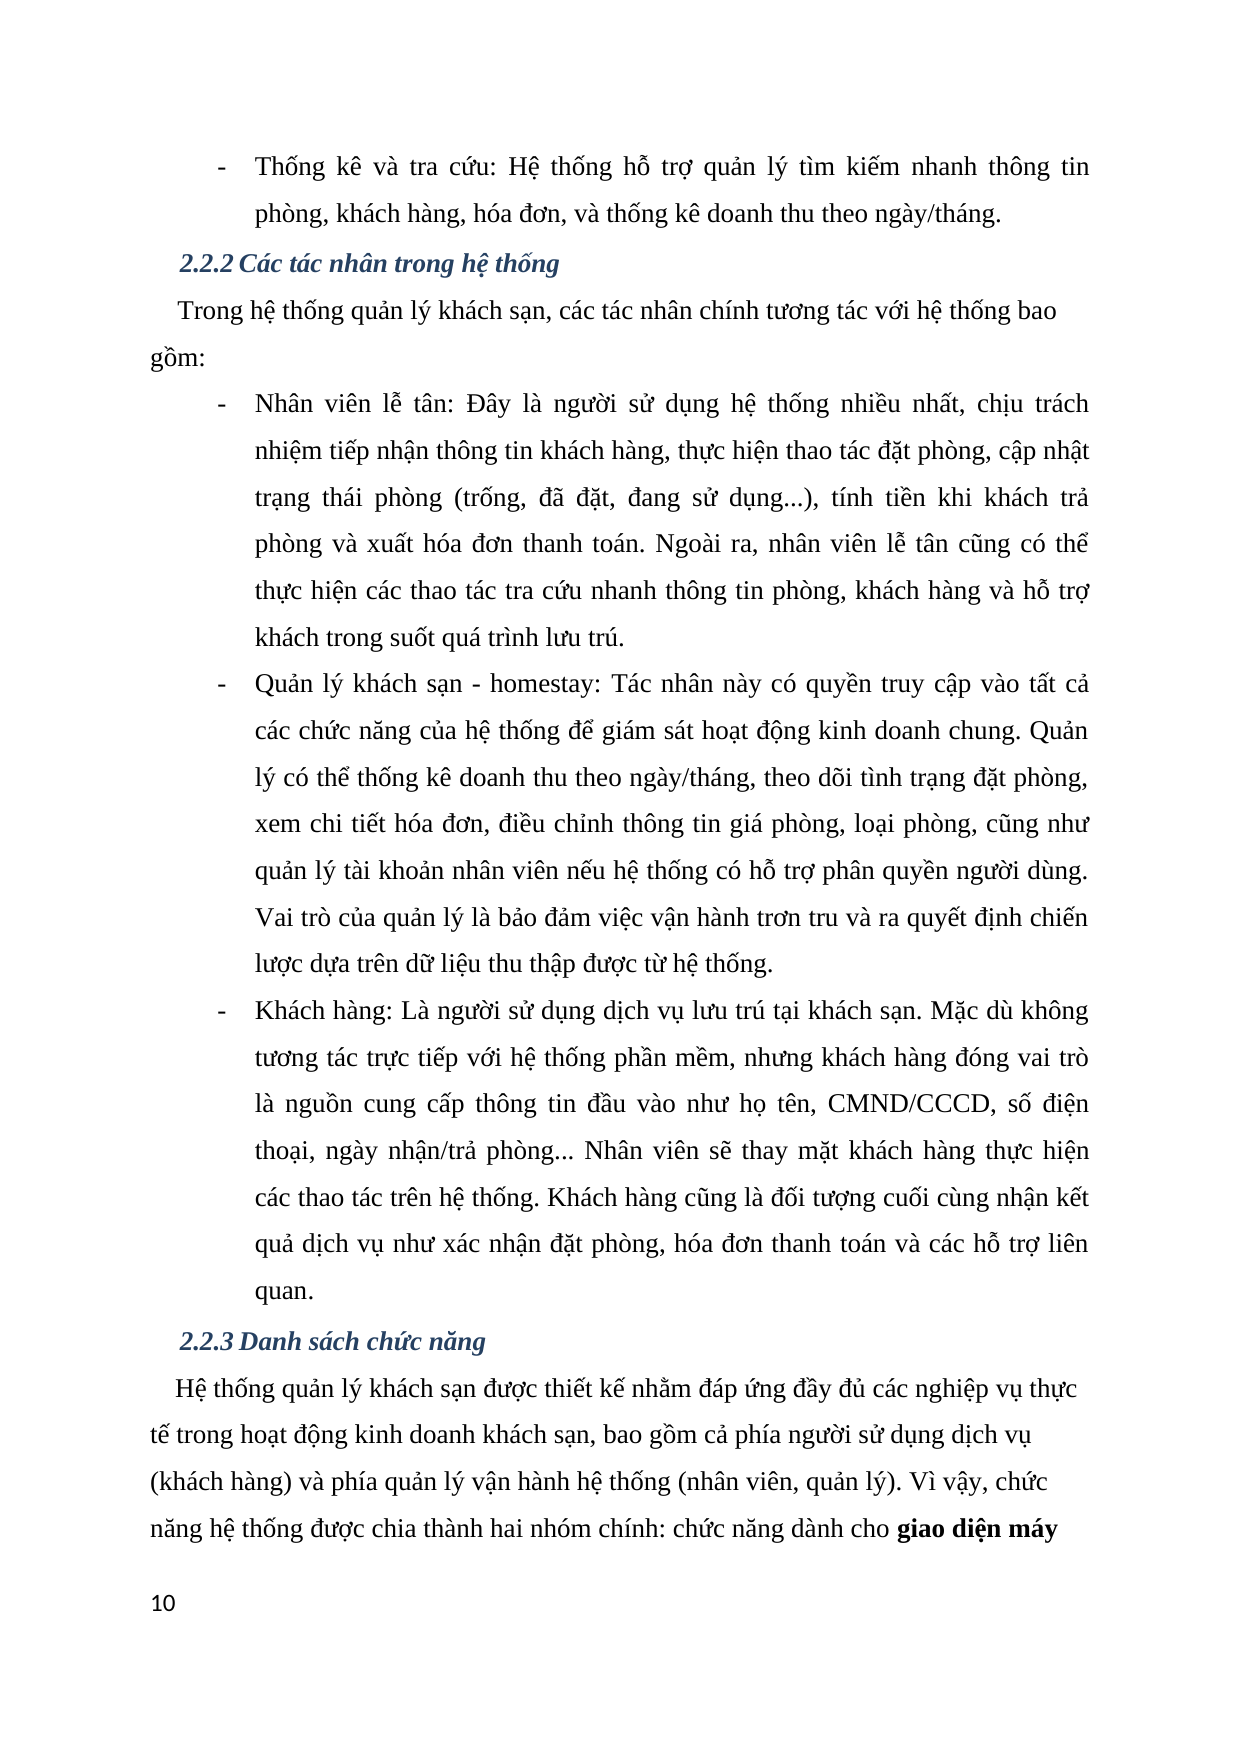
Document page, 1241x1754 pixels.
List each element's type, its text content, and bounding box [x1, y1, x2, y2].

subtitle Các tác nhân trong hệ thống [179, 247, 1090, 279]
subtitle Danh sách chức năng [179, 1325, 1090, 1356]
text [150, 1372, 1090, 1543]
list Khách hàng: Là người sử dụng dịch vụ lưu trú tại khách sạn. Mặc dù không tương tác trực tiếp với hệ thống phần mềm, nhưng khách hàng đóng vai trò là nguồn cung cấp thông tin đầu vào như họ tên, CMND/CCCD, số điện thoại, ngày nhận/trả phòng... Nhân viên sẽ thay mặt khách hàng thực hiện các thao tác trên hệ thống. Khách hàng cũng là đối tượng cuối cùng nhận kết quả dịch vụ như xác nhận đặt phòng, hóa đơn thanh toán và các hỗ trợ liên quan. [217, 994, 1090, 1305]
text Trong hệ thống quản lý khách sạn, các tác nhân chính tương tác với hệ thống bao gồm: [150, 294, 1090, 372]
list Nhân viên lễ tân: Đây là người sử dụng hệ thống nhiều nhất, chịu trách nhiệm tiếp nhận thông tin khách hàng, thực hiện thao tác đặt phòng, cập nhật trạng thái phòng (trống, đã đặt, đang sử dụng...), tính tiền khi khách trả phòng và xuất hóa đơn thanh toán. Ngoài ra, nhân viên lễ tân cũng có thể thực hiện các thao tác tra cứu nhanh thông tin phòng, khách hàng và hỗ trợ khách trong suốt quá trình lưu trú. [217, 387, 1090, 652]
list Thống kê và tra cứu: Hệ thống hỗ trợ quản lý tìm kiếm nhanh thông tin phòng, khách hàng, hóa đơn, và thống kê doanh thu theo ngày/tháng. [217, 150, 1090, 228]
list Quản lý khách sạn - homestay: Tác nhân này có quyền truy cập vào tất cả các chức năng của hệ thống để giám sát hoạt động kinh doanh chung. Quản lý có thể thống kê doanh thu theo ngày/tháng, theo dõi tình trạng đặt phòng, xem chi tiết hóa đơn, điều chỉnh thông tin giá phòng, loại phòng, cũng như quản lý tài khoản nhân viên nếu hệ thống có hỗ trợ phân quyền người dùng. Vai trò của quản lý là bảo đảm việc vận hành trơn tru và ra quyết định chiến lược dựa trên dữ liệu thu thập được từ hệ thống. [217, 667, 1090, 979]
